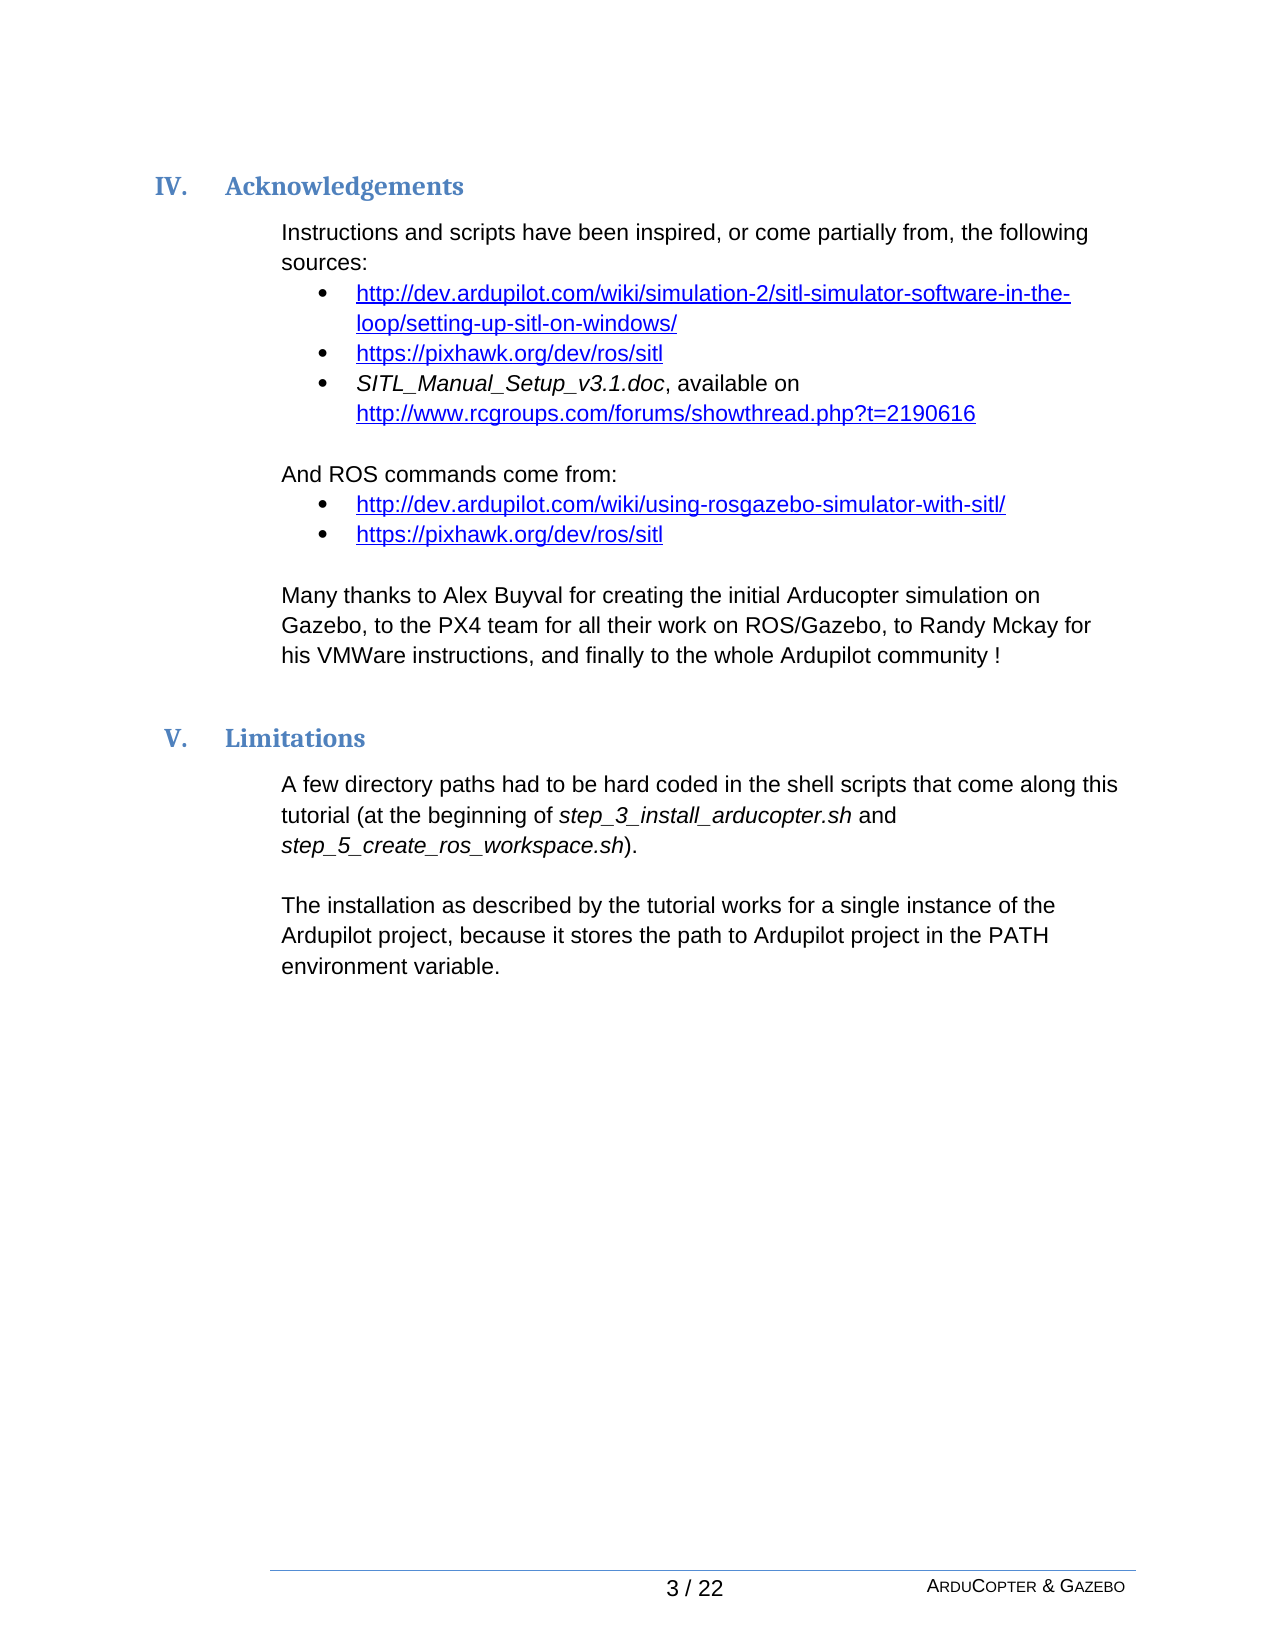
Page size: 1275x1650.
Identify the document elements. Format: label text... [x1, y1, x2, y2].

text Instructions and scripts have been inspired, or come partially from, the following sources: [281, 219, 1125, 276]
list https://pixhawk.org/dev/ros/sitl [319, 340, 1125, 366]
list http://dev.ardupilot.com/wiki/simulation-2/sitl-simulator-software-in-the-loop/setting-up-sitl-on-windows/ [319, 279, 1125, 336]
list http://dev.ardupilot.com/wiki/using-rosgazebo-simulator-with-sitl/ [319, 491, 1125, 517]
list SITL_Manual_Setup_v3.1.doc, available on http://www.rcgroups.com/forums/showthread.php?t=2190616 [319, 370, 1125, 427]
text Many thanks to Alex Buyval for creating the initial Arducopter simulation on Gazebo, to the PX4 team for all their work on ROS/Gazebo, to Randy Mckay for his VMWare instructions, and finally to the whole Ardupilot community ! [281, 582, 1125, 668]
text A few directory paths had to be hard coded in the shell scripts that come along this tutorial (at the beginning of step_3_install_arducopter.sh and step_5_create_ros_workspace.sh). [281, 771, 1125, 858]
list https://pixhawk.org/dev/ros/sitl [319, 521, 1125, 547]
subtitle Limitations [187, 723, 1125, 754]
text And ROS commands come from: [281, 461, 1125, 487]
text The installation as described by the tutorial works for a single instance of the Ardupilot project, because it stores the path to Ardupilot project in the PATH environment variable. [281, 892, 1125, 979]
subtitle Acknowledgements [187, 171, 1125, 202]
